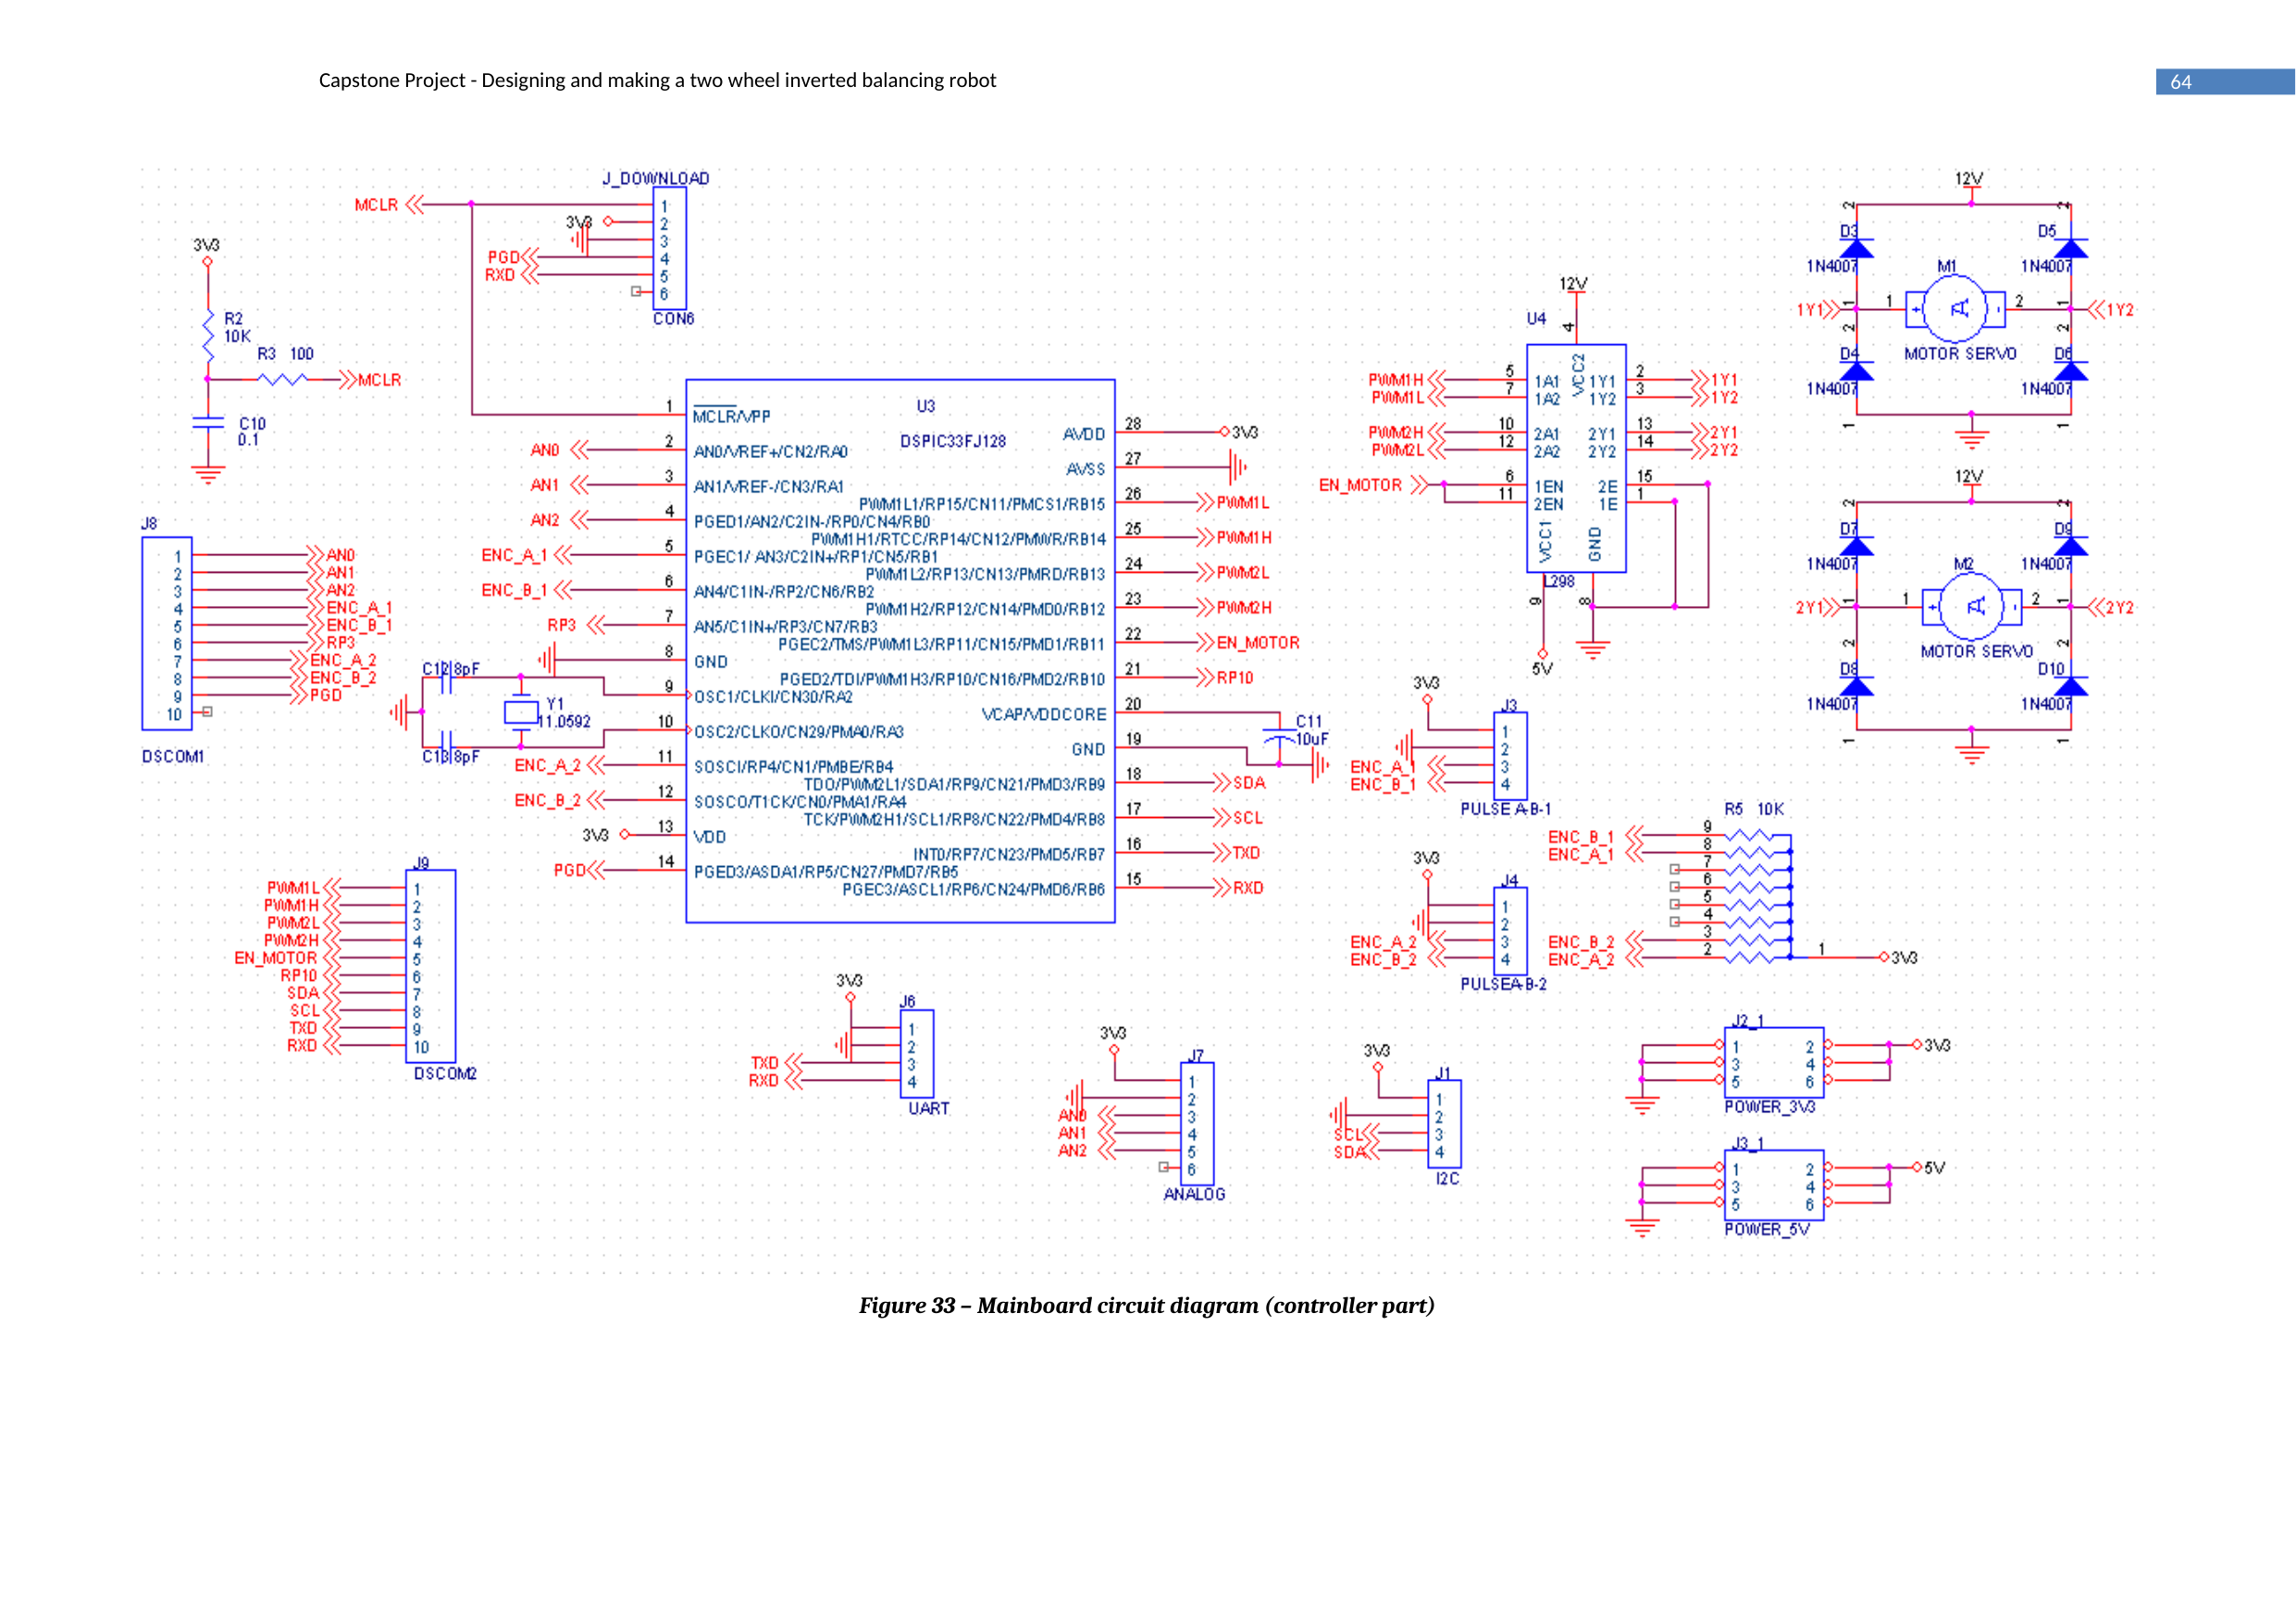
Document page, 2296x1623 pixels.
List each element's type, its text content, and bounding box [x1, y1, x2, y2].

text Figure 33 – Mainboard circuit diagram (controller part) [109, 1293, 2186, 1319]
picture [137, 164, 2158, 1274]
